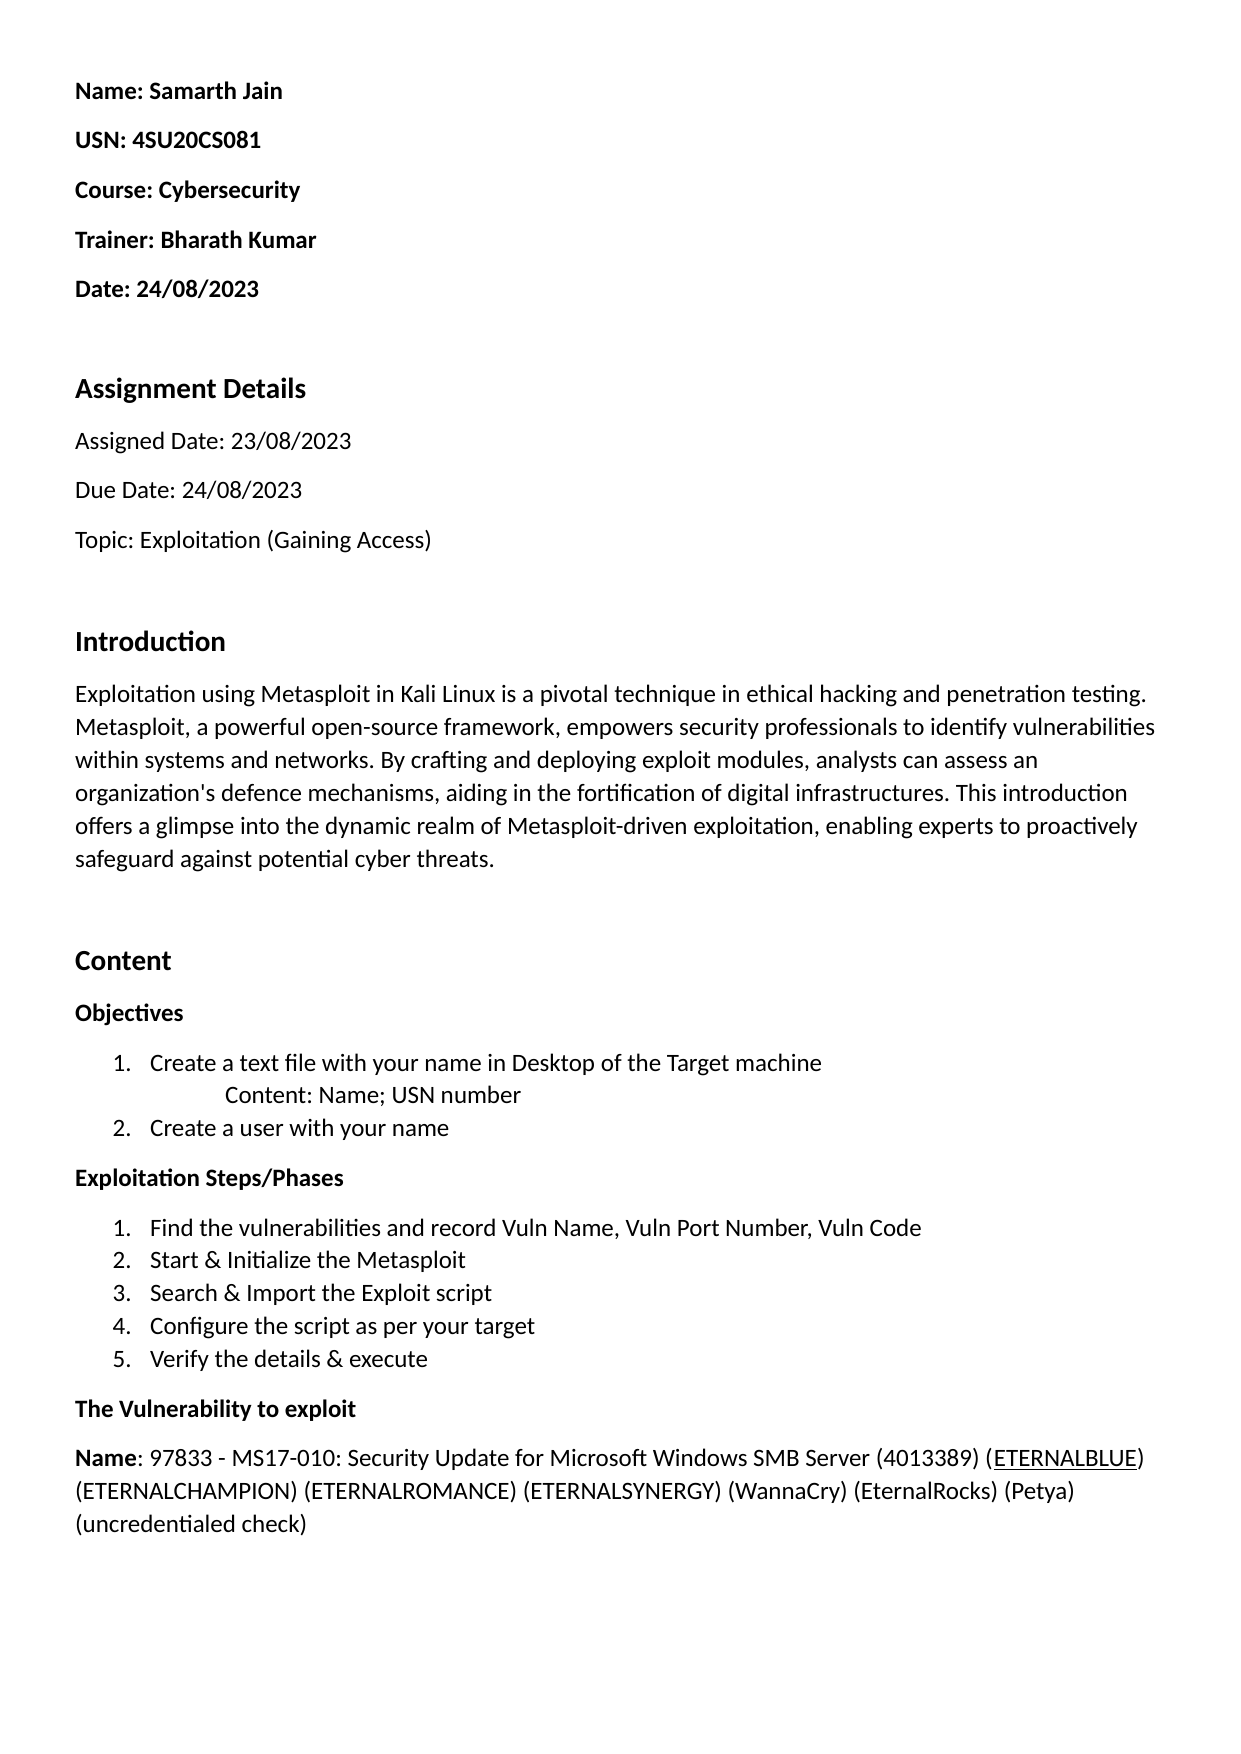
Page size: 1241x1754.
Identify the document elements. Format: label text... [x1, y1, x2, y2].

text Assignment Details [75, 370, 1165, 405]
text Date: 24/08/2023 [75, 273, 1165, 304]
text Name: Samarth Jain [75, 75, 1165, 106]
text The Vulnerability to exploit [75, 1393, 1165, 1423]
text USN: 4SU20CS081 [75, 124, 1165, 155]
list Create a user with your name [112, 1113, 1165, 1143]
text Trainer: Bharath Kumar [75, 224, 1165, 254]
list Search & Import the Exploit script [112, 1278, 1165, 1308]
text Assigned Date: 23/08/2023 [75, 425, 1165, 455]
text Topic: Exploitation (Gaining Access) [75, 524, 1165, 554]
list Start & Initialize the Metasploit [112, 1245, 1165, 1275]
list Content: Name; USN number [225, 1080, 1165, 1110]
text Due Date: 24/08/2023 [75, 474, 1165, 505]
text Content [75, 942, 1165, 978]
text Course: Cybersecurity [75, 174, 1165, 205]
text Objectives [75, 997, 1165, 1028]
text Exploitation Steps/Phases [75, 1162, 1165, 1193]
text Exploitation using Metasploit in Kali Linux is a pivotal technique in ethical hacking and penetration testing. Metasploit, a powerful open-source framework, empowers security professionals to identify vulnerabilities within systems and networks. By crafting and deploying exploit modules, analysts can assess an organization's defence mechanisms, aiding in the fortification of digital infrastructures. This introduction offers a glimpse into the dynamic realm of Metasploit-driven exploitation, enabling experts to proactively safeguard against potential cyber threats. [75, 678, 1165, 873]
text Introduction [75, 623, 1165, 659]
list Configure the script as per your target [112, 1311, 1165, 1341]
list Verify the details & execute [112, 1343, 1165, 1374]
list Find the vulnerabilities and record Vuln Name, Vuln Port Number, Vuln Code [112, 1212, 1165, 1242]
list Create a text file with your name in Desktop of the Target machine [112, 1047, 1165, 1077]
text Name: 97833 - MS17-010: Security Update for Microsoft Windows SMB Server (4013389) (ETERNALBLUE) (ETERNALCHAMPION) (ETERNALROMANCE) (ETERNALSYNERGY) (WannaCry) (EternalRocks) (Petya) (uncredentialed check) [75, 1443, 1165, 1539]
